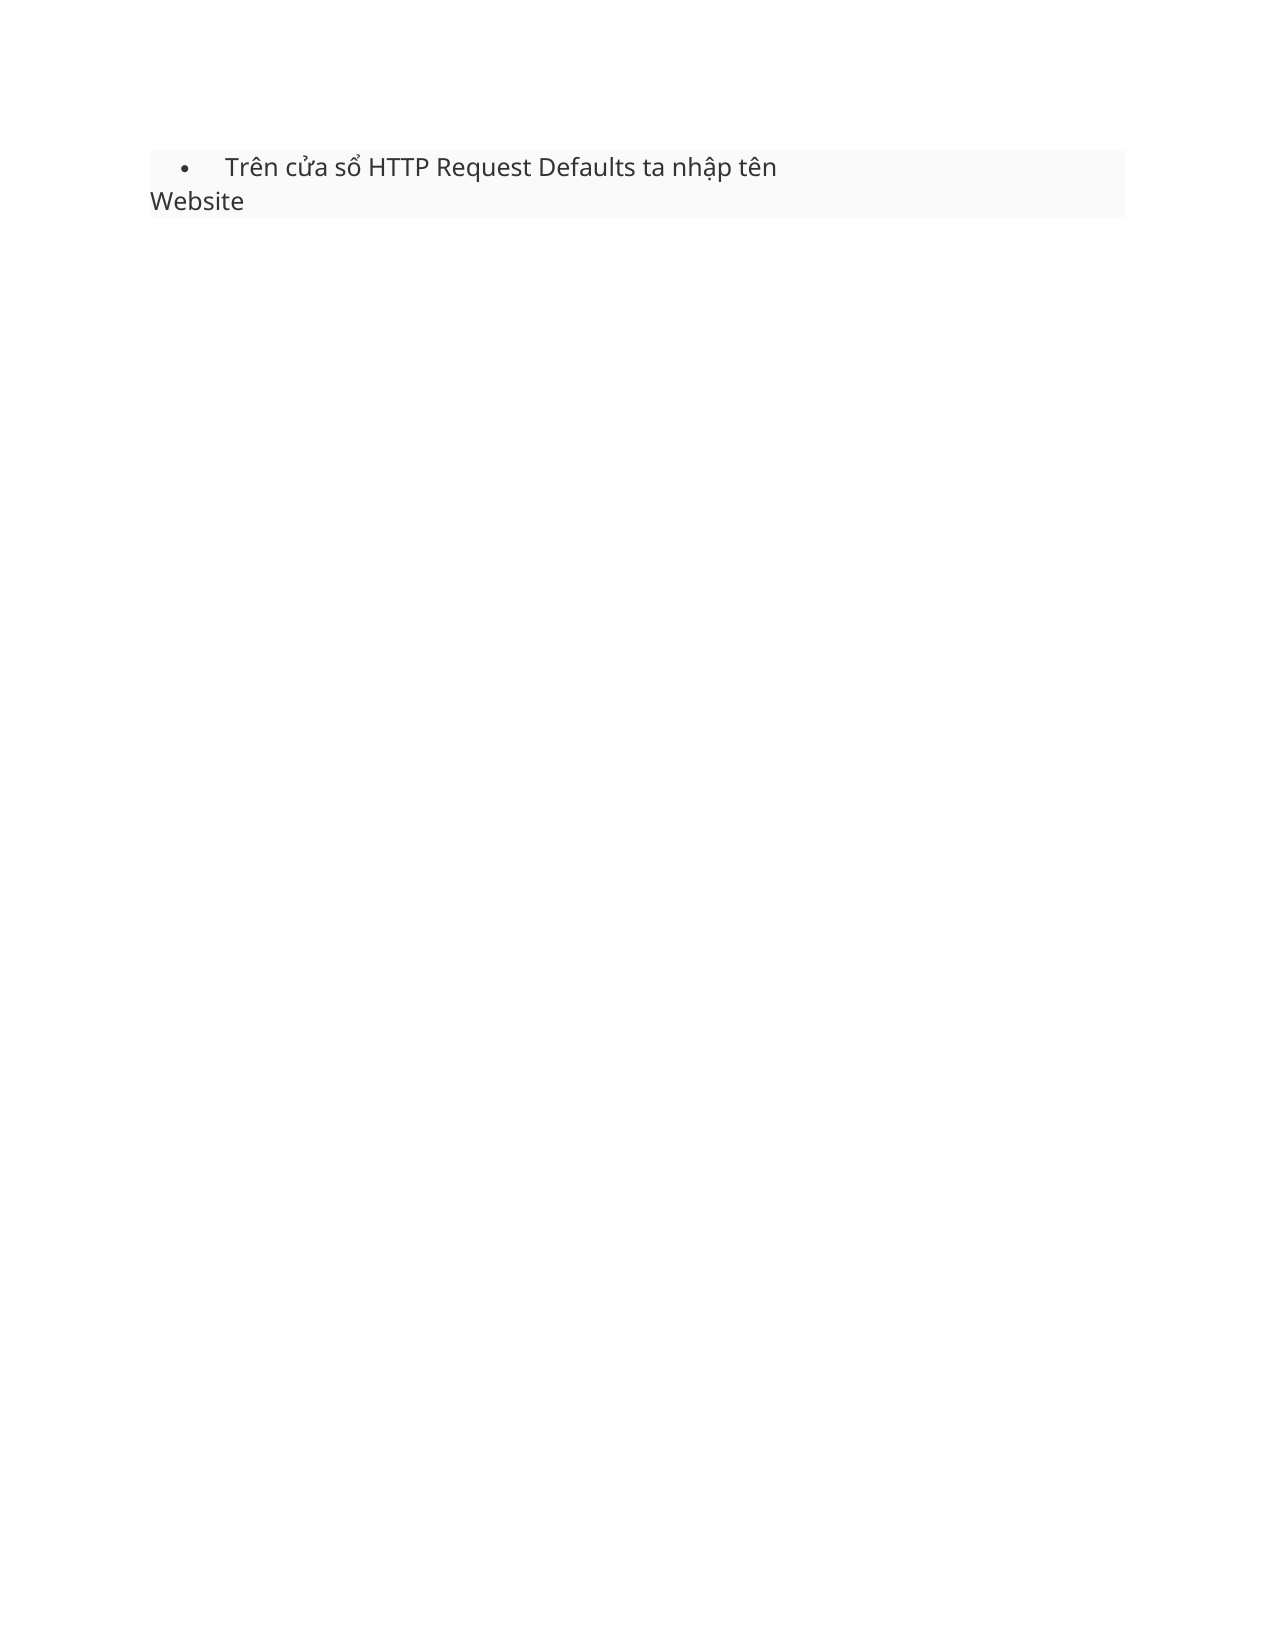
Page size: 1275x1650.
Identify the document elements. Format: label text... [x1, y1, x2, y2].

list Trên cửa sổ HTTP Request Defaults ta nhập tên Website [150, 150, 1125, 218]
